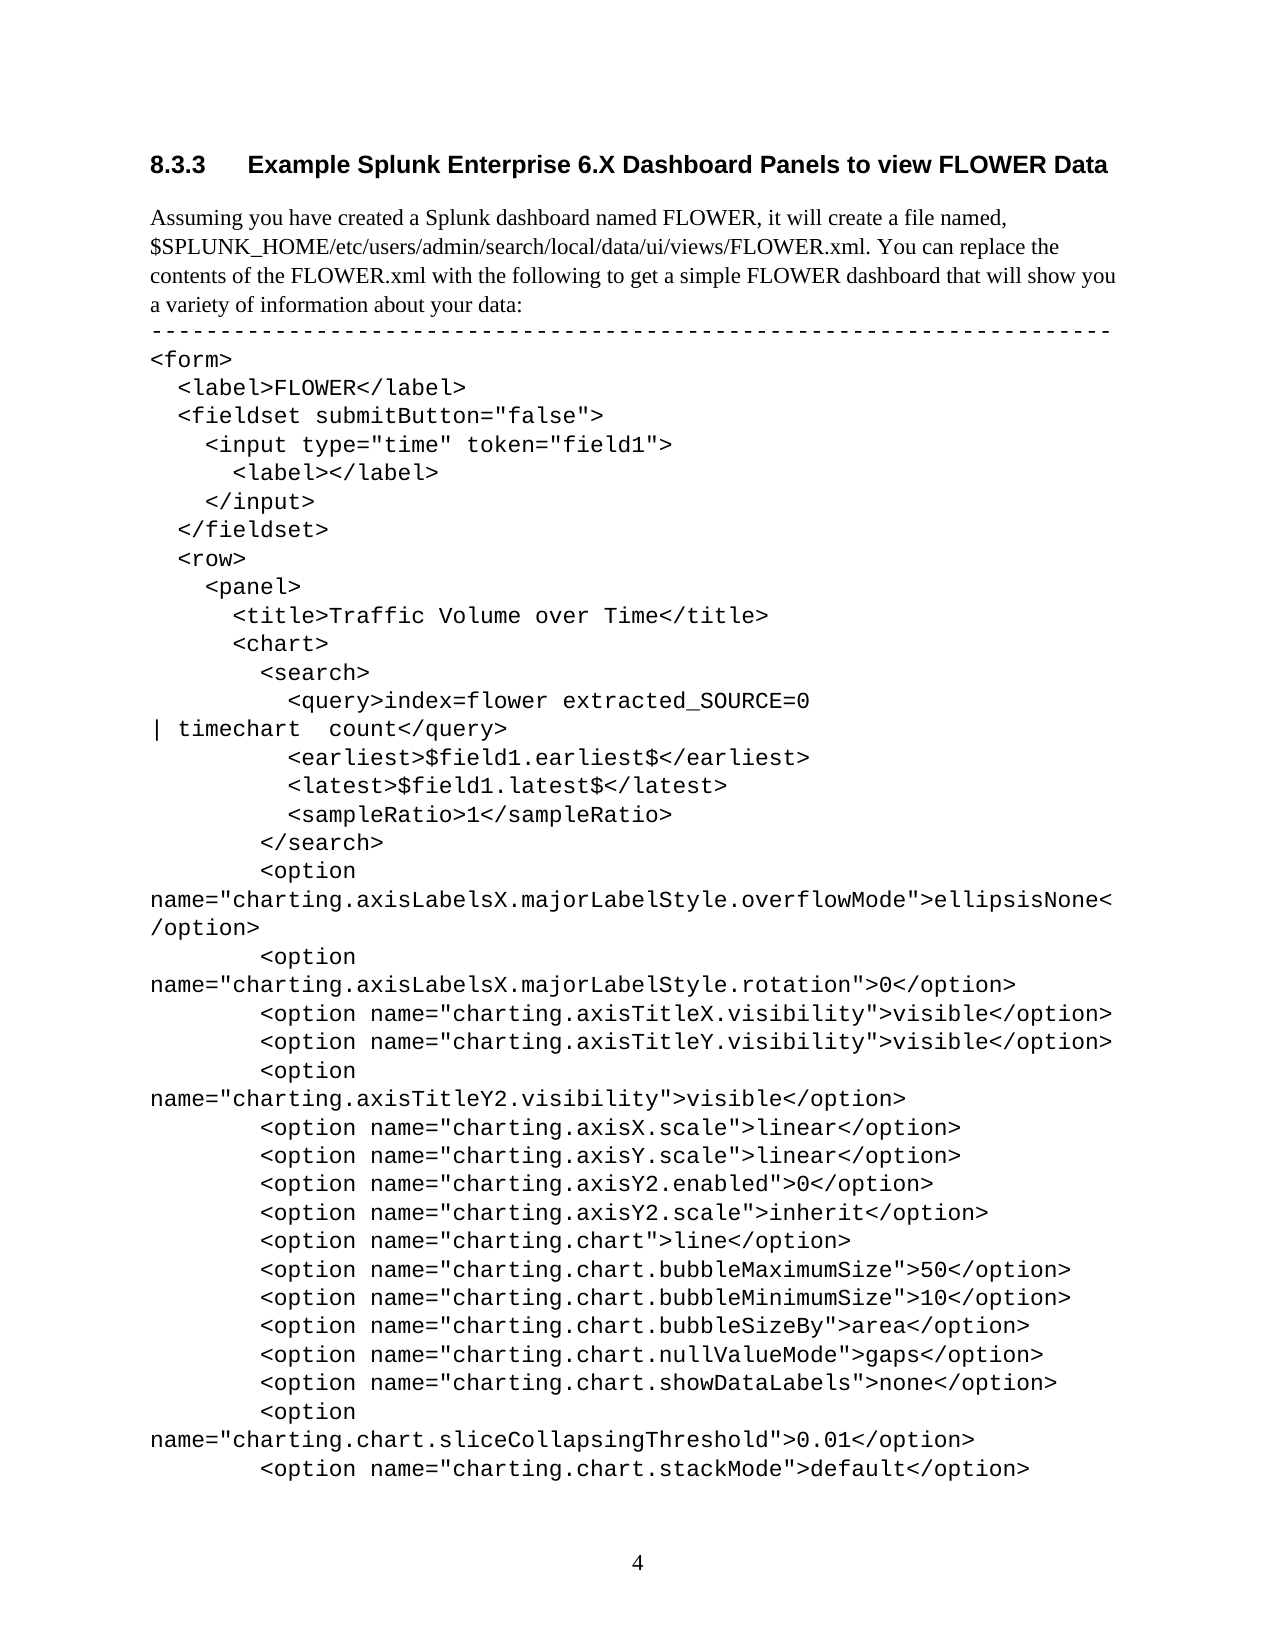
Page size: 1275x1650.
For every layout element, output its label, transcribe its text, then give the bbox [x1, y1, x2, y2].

text | timechart count</query> [150, 718, 1125, 744]
text <option name="charting.chart.bubbleSizeBy">area</option> [150, 1315, 1125, 1341]
text <panel> [150, 576, 1125, 601]
text <option name="charting.chart.nullValueMode">gaps</option> [150, 1343, 1125, 1369]
text <option name="charting.axisTitleX.visibility">visible</option> [150, 1002, 1125, 1028]
text <option name="charting.chart.showDataLabels">none</option> [150, 1372, 1125, 1398]
text <input type="time" token="field1"> [150, 433, 1125, 459]
text <search> [150, 661, 1125, 687]
text </fieldset> [150, 519, 1125, 544]
text <sampleRatio>1</sampleRatio> [150, 803, 1125, 829]
text <option name="charting.axisTitleY.visibility">visible</option> [150, 1031, 1125, 1056]
text <option name="charting.chart.bubbleMaximumSize">50</option> [150, 1258, 1125, 1284]
text <latest>$field1.latest$</latest> [150, 774, 1125, 801]
text <option name="charting.axisX.scale">linear</option> [150, 1116, 1125, 1142]
text Assuming you have created a Splunk dashboard named FLOWER, it will create a file named, $SPLUNK_HOME/etc/users/admin/search/local/data/ui/views/FLOWER.xml. You can replace the contents of the FLOWER.xml with the following to get a simple FLOWER dashboard that will show you a variety of information about your data: [150, 204, 1125, 317]
text </search> [150, 831, 1125, 857]
text <option name="charting.chart">line</option> [150, 1229, 1125, 1256]
text <label></label> [150, 462, 1125, 488]
text <option name="charting.axisY.scale">linear</option> [150, 1144, 1125, 1170]
text <label>FLOWER</label> [150, 376, 1125, 402]
text <option name="charting.axisLabelsX.majorLabelStyle.rotation">0</option> [150, 945, 1125, 999]
text <row> [150, 547, 1125, 573]
text <option name="charting.axisY2.scale">inherit</option> [150, 1201, 1125, 1227]
text <fieldset submitButton="false"> [150, 405, 1125, 431]
text <form> [150, 348, 1125, 374]
text <option name="charting.chart.stackMode">default</option> [150, 1457, 1125, 1483]
text <chart> [150, 632, 1125, 658]
text <earliest>$field1.earliest$</earliest> [150, 746, 1125, 772]
text </input> [150, 490, 1125, 516]
text <option name="charting.axisY2.enabled">0</option> [150, 1173, 1125, 1199]
text ---------------------------------------------------------------------- [150, 319, 1125, 346]
text <option name="charting.axisTitleY2.visibility">visible</option> [150, 1059, 1125, 1113]
text <title>Traffic Volume over Time</title> [150, 604, 1125, 630]
text <query>index=flower extracted_SOURCE=0 [150, 689, 1125, 715]
text <option name="charting.chart.sliceCollapsingThreshold">0.01</option> [150, 1400, 1125, 1454]
subtitle Example Splunk Enterprise 6.X Dashboard Panels to view FLOWER Data [150, 150, 1125, 179]
text <option name="charting.chart.bubbleMinimumSize">10</option> [150, 1286, 1125, 1312]
text <option name="charting.axisLabelsX.majorLabelStyle.overflowMode">ellipsisNone</option> [150, 860, 1125, 943]
